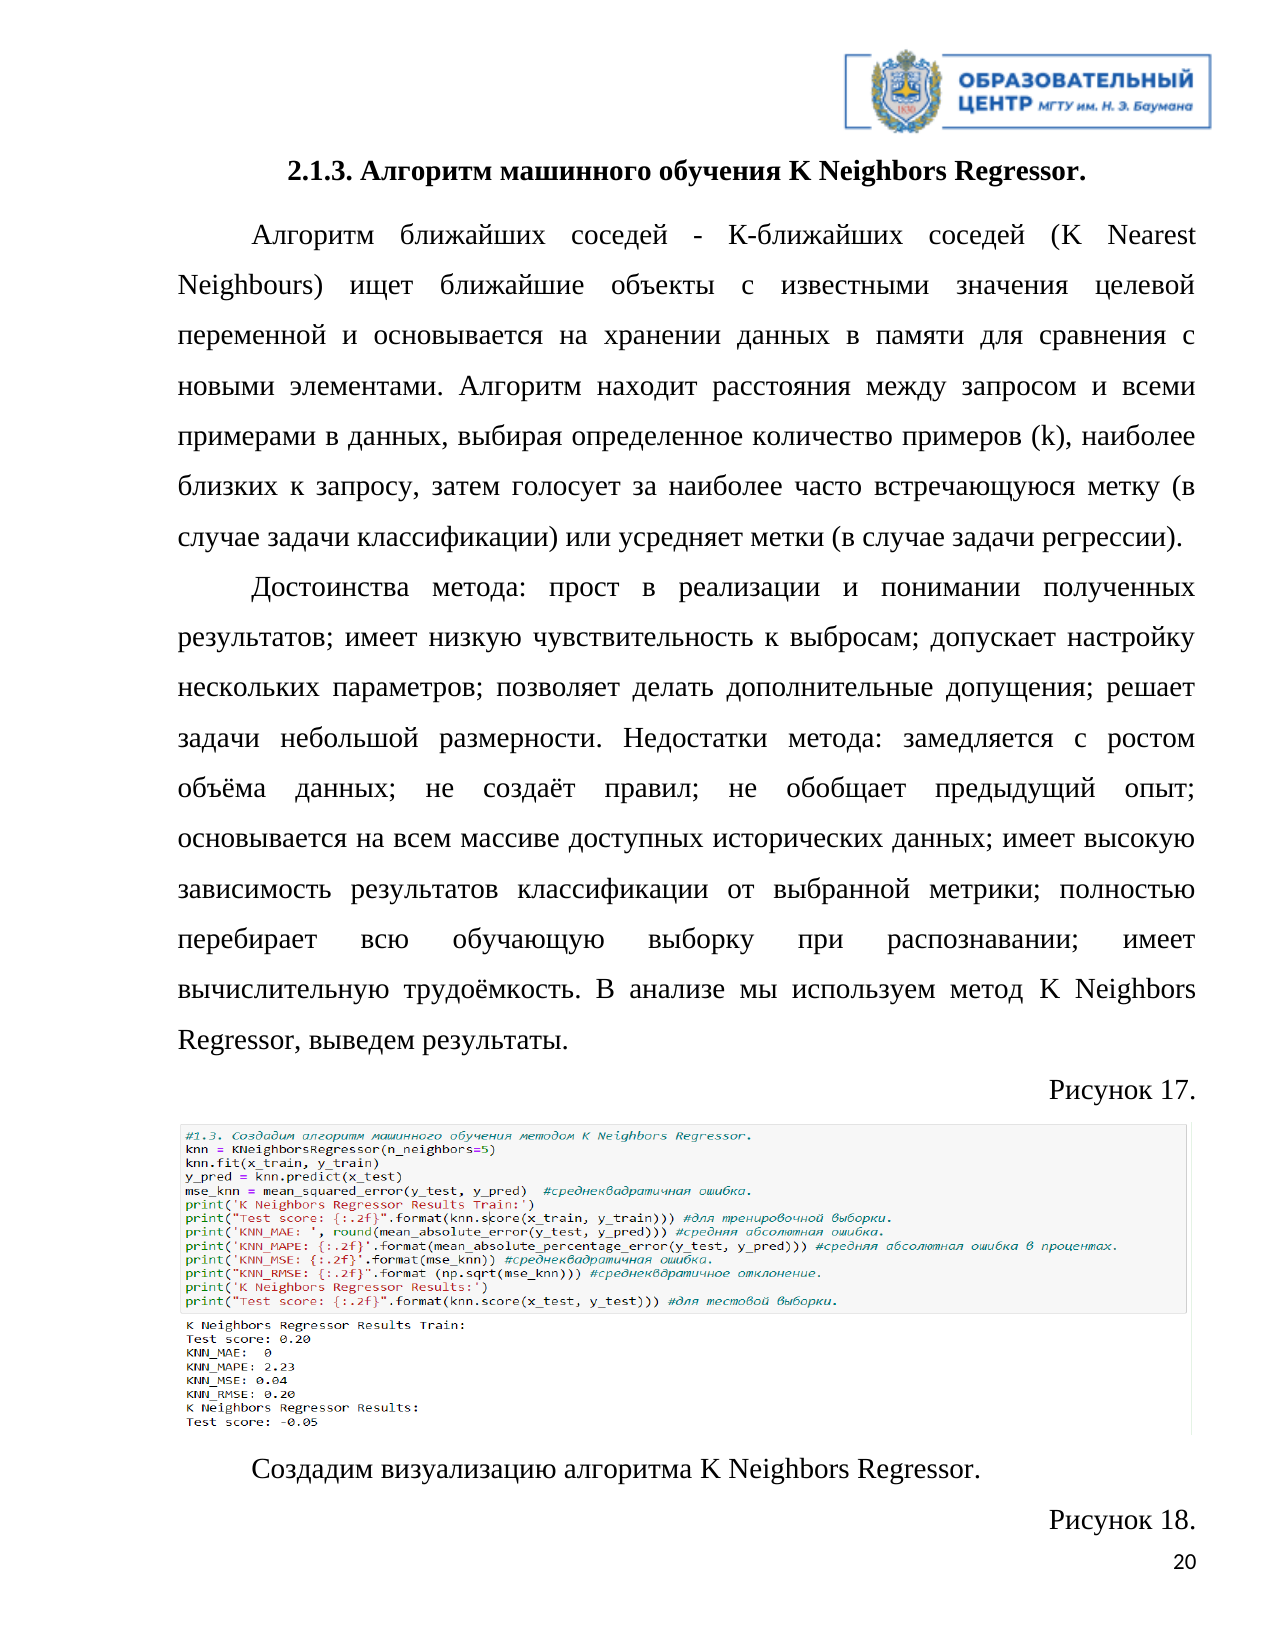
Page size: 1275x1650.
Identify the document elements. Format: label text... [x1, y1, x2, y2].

picture [177, 1122, 1192, 1435]
text Рисунок 17. [177, 1072, 1196, 1106]
picture [814, 26, 1262, 149]
text Достоинства метода: прост в реализации и понимании полученных результатов; имеет низкую чувствительность к выбросам; допускает настройку нескольких параметров; позволяет делать дополнительные допущения; решает задачи небольшой размерности. Недостатки метода: замедляется с ростом объёма данных; не создаёт правил; не обобщает предыдущий опыт; основывается на всем массиве доступных исторических данных; имеет высокую зависимость результатов классификации от выбранной метрики; полностью перебирает всю обучающую выборку при распознавании; имеет вычислительную трудоёмкость. В анализе мы используем метод K Neighbors Regressor, выведем результаты. [177, 569, 1196, 1055]
text Рисунок 18. [177, 1502, 1196, 1536]
text Алгоритм ближайших соседей - К-ближайших соседей (K Nearest Neighbours) ищет ближайшие объекты с известными значения целевой переменной и основывается на хранении данных в памяти для сравнения с новыми элементами. Алгоритм находит расстояния между запросом и всеми примерами в данных, выбирая определенное количество примеров (k), наиболее близких к запросу, затем голосует за наиболее часто встречающуюся метку (в случае задачи классификации) или усредняет метки (в случае задачи регрессии). [177, 217, 1196, 552]
text Создадим визуализацию алгоритма K Neighbors Regressor. [177, 1452, 1196, 1485]
text 2.1.3. Алгоритм машинного обучения K Neighbors Regressor. [177, 118, 1196, 187]
